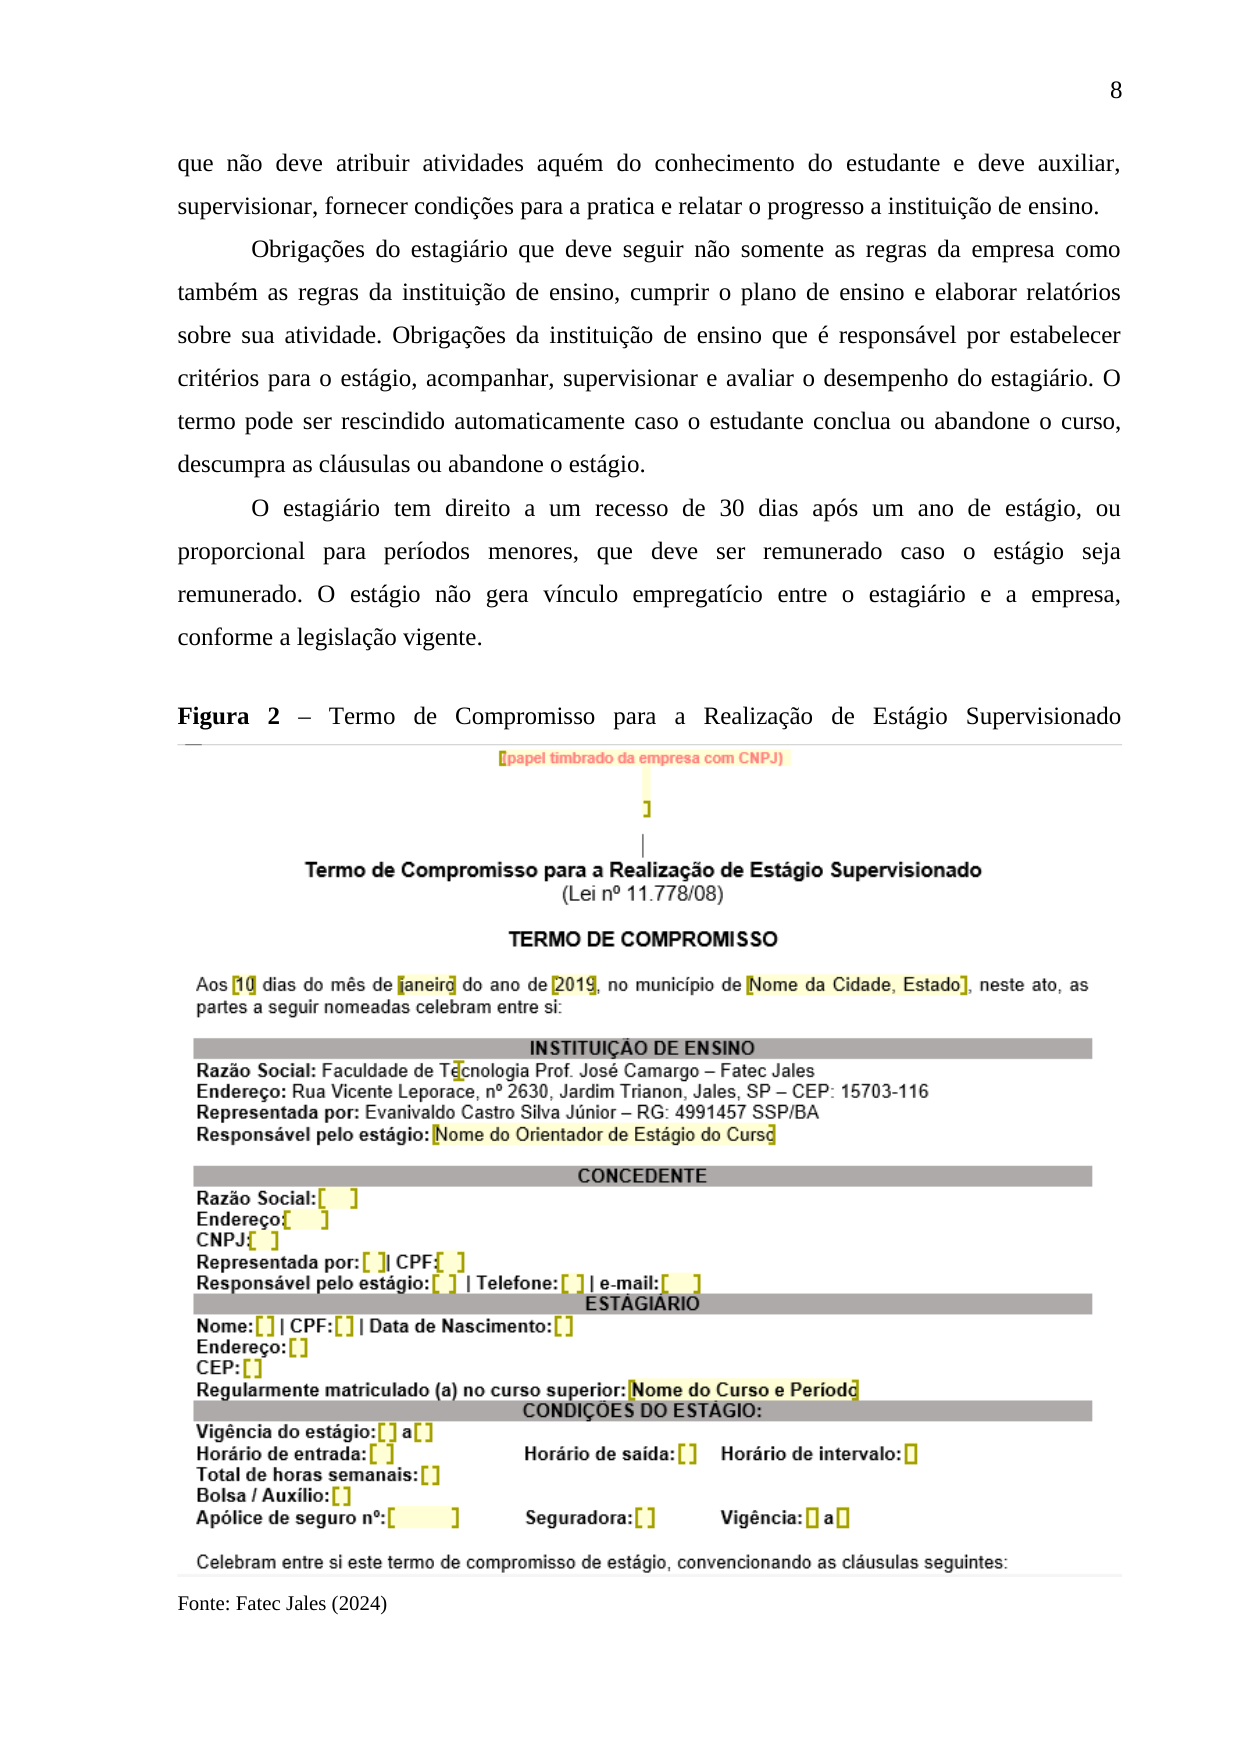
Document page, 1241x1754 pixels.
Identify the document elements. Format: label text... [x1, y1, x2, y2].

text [177, 148, 1122, 219]
text Obrigações do estagiário que deve seguir não somente as regras da empresa como também as regras da instituição de ensino, cumprir o plano de ensino e elaborar relatórios sobre sua atividade. Obrigações da instituição de ensino que é responsável por estabelecer critérios para o estágio, acompanhar, supervisionar e avaliar o desempenho do estagiário. O termo pode ser rescindido automaticamente caso o estudante conclua ou abandone o curso, descumpra as cláusulas ou abandone o estágio. [177, 234, 1122, 478]
text Fonte: Fatec Jales (2024) [177, 1591, 1122, 1615]
text O estagiário tem direito a um recesso de 30 dias após um ano de estágio, ou proporcional para períodos menores, que deve ser remunerado caso o estágio seja remunerado. O estágio não gera vínculo empregatício entre o estagiário e a empresa, conforme a legislação vigente. [177, 493, 1122, 651]
text Figura 2 – Termo de Compromisso para a Realização de Estágio Supervisionado [177, 701, 1122, 744]
picture [177, 744, 1123, 1577]
